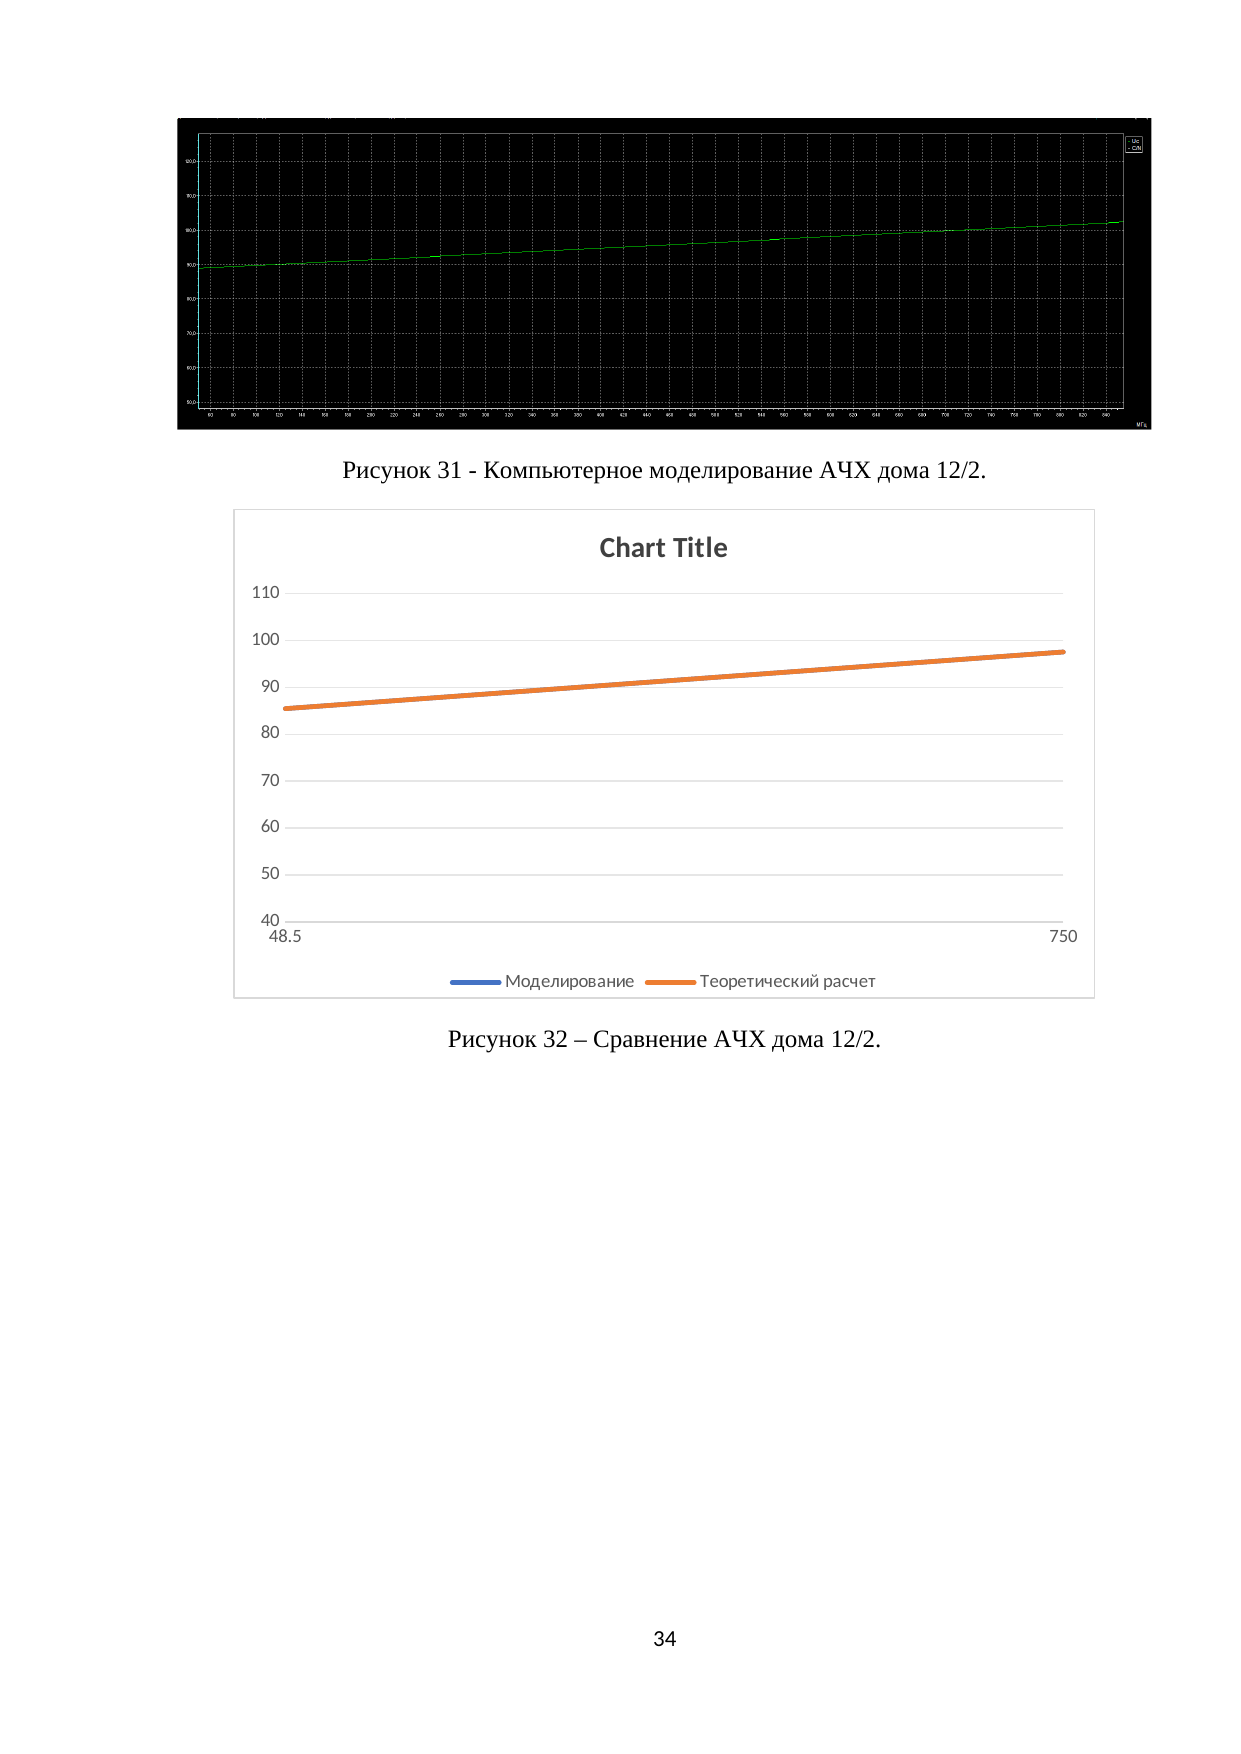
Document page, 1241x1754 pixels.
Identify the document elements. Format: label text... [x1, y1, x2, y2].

text Рисунок 32 – Сравнение АЧХ дома 12/2. [177, 1024, 1152, 1053]
text Рисунок 31 - Компьютерное моделирование АЧХ дома 12/2. [177, 455, 1152, 484]
picture [177, 118, 1152, 430]
